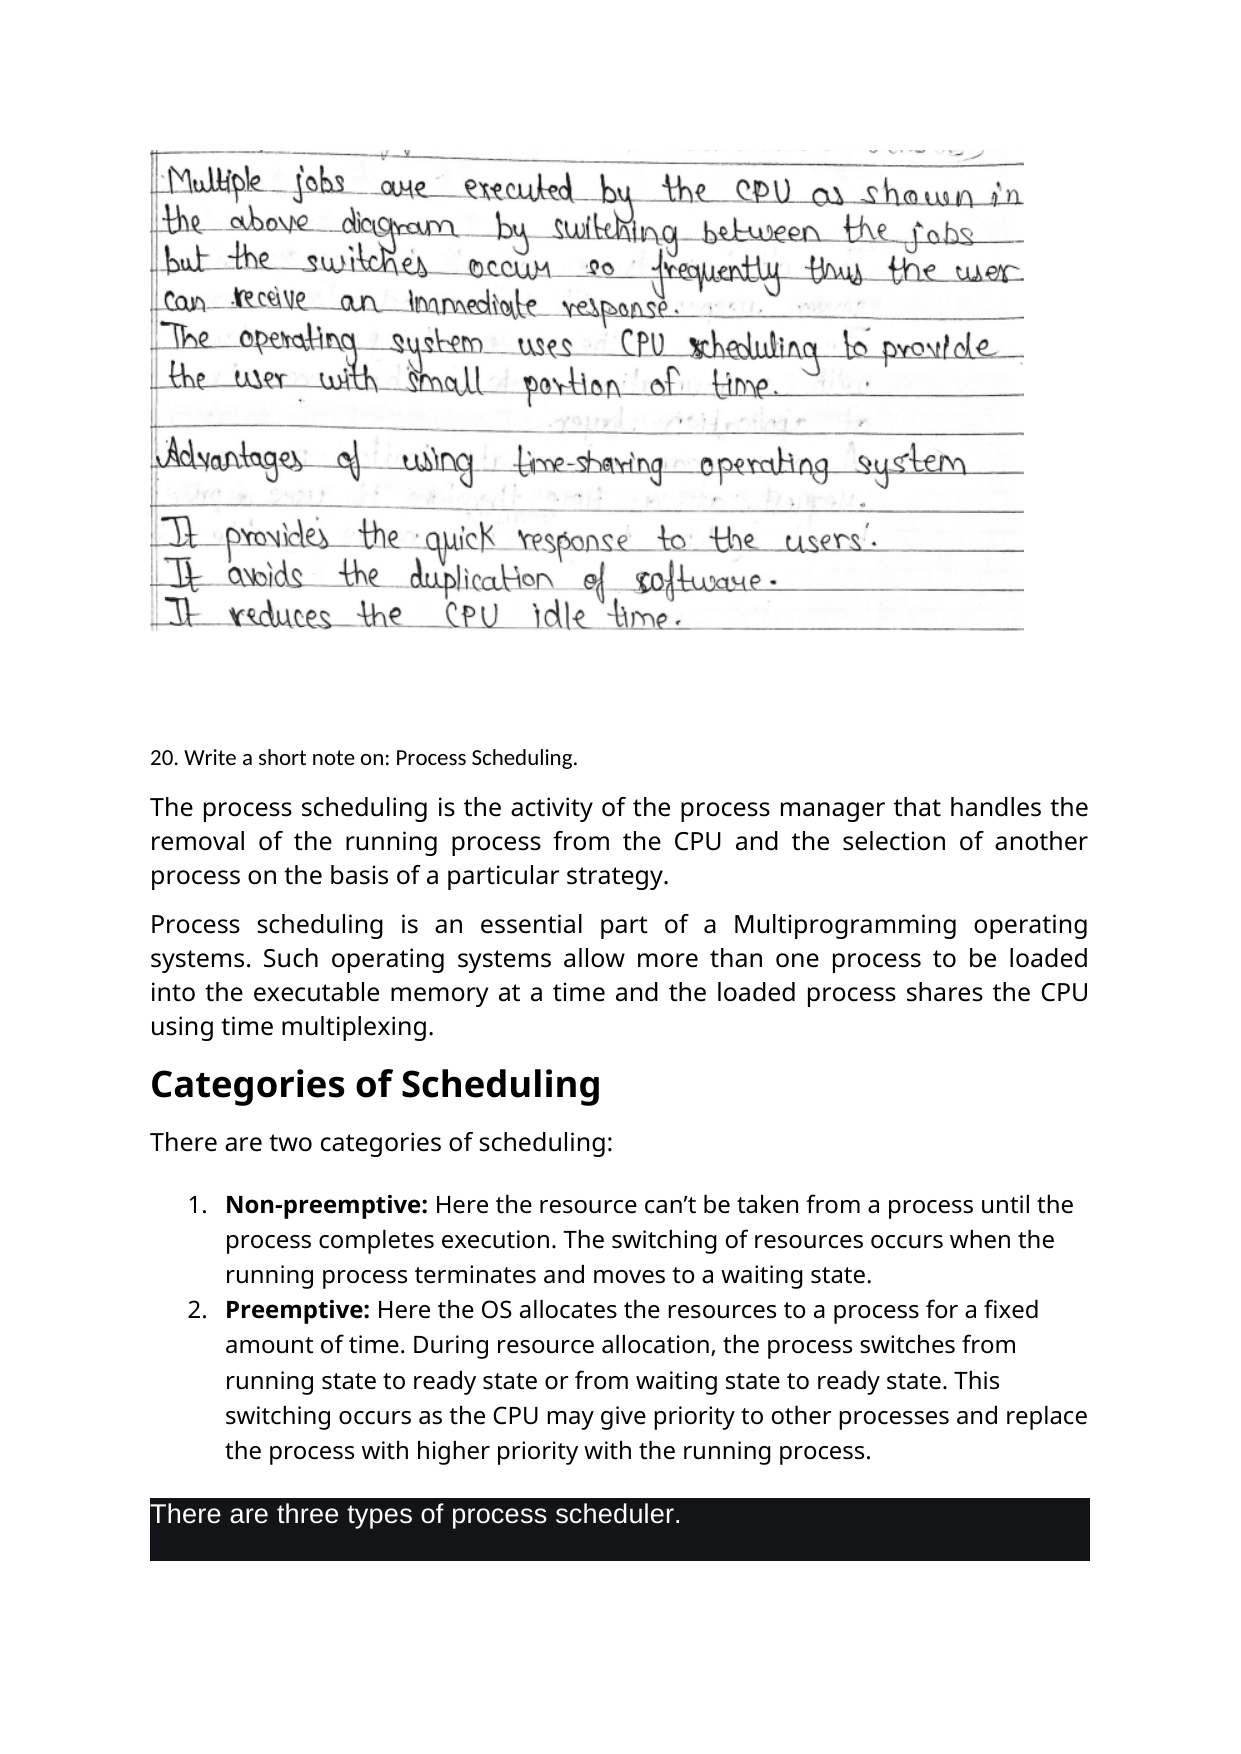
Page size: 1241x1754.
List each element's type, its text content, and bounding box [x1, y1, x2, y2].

text The process scheduling is the activity of the process manager that handles the removal of the running process from the CPU and the selection of another process on the basis of a particular strategy. [150, 789, 1090, 892]
list Preemptive: Here the OS allocates the resources to a process for a fixed amount of time. During resource allocation, the process switches from running state to ready state or from waiting state to ready state. This switching occurs as the CPU may give priority to other processes and replace the process with higher priority with the running process. [187, 1293, 1090, 1466]
text There are three types of process scheduler. [150, 1498, 1090, 1561]
text Process scheduling is an essential part of a Multiprogramming operating systems. Such operating systems allow more than one process to be loaded into the executable memory at a time and the loaded process shares the CPU using time multiplexing. [150, 907, 1090, 1043]
list Non-preemptive: Here the resource can’t be taken from a process until the process completes execution. The switching of resources occurs when the running process terminates and moves to a waiting state. [187, 1187, 1090, 1290]
picture [150, 150, 1024, 631]
text There are two categories of scheduling: [150, 1124, 1090, 1158]
text 20. Write a short note on: Process Scheduling. [150, 743, 1090, 771]
subtitle Categories of Scheduling [150, 1058, 1090, 1108]
